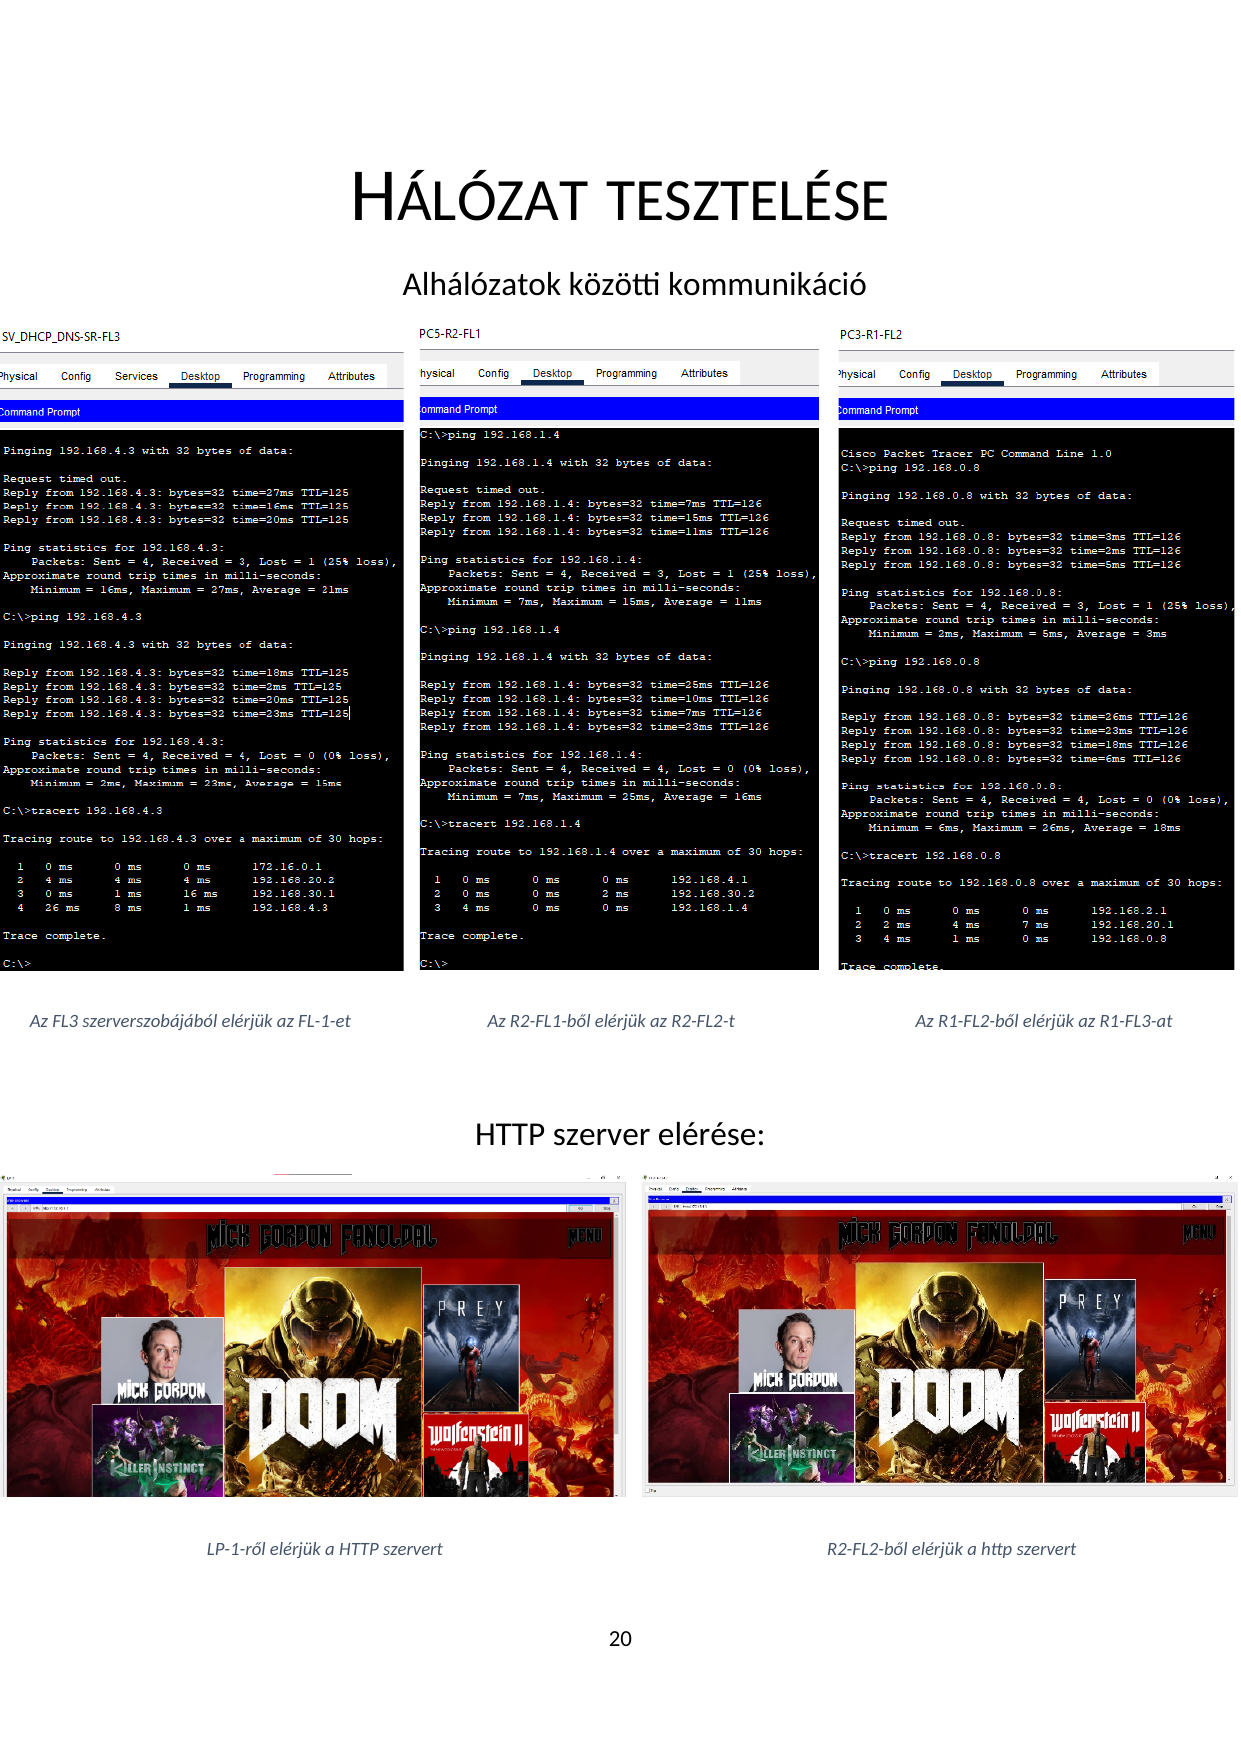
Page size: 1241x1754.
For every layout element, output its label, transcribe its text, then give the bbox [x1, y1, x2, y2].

text LP-1-ről elérjük a HTTP szervert R2-FL2-ből elérjük a http szervert [148, 1194, 1122, 1560]
picture [0, 324, 404, 971]
picture [641, 1174, 1238, 1497]
text Alhálózatok közötti kommunikáció [148, 263, 1093, 304]
text Hálózat tesztelése [148, 148, 1093, 239]
picture [0, 1174, 626, 1497]
picture [418, 324, 819, 968]
picture [837, 324, 1235, 968]
text HTTP szerver elérése: [148, 1113, 1093, 1154]
